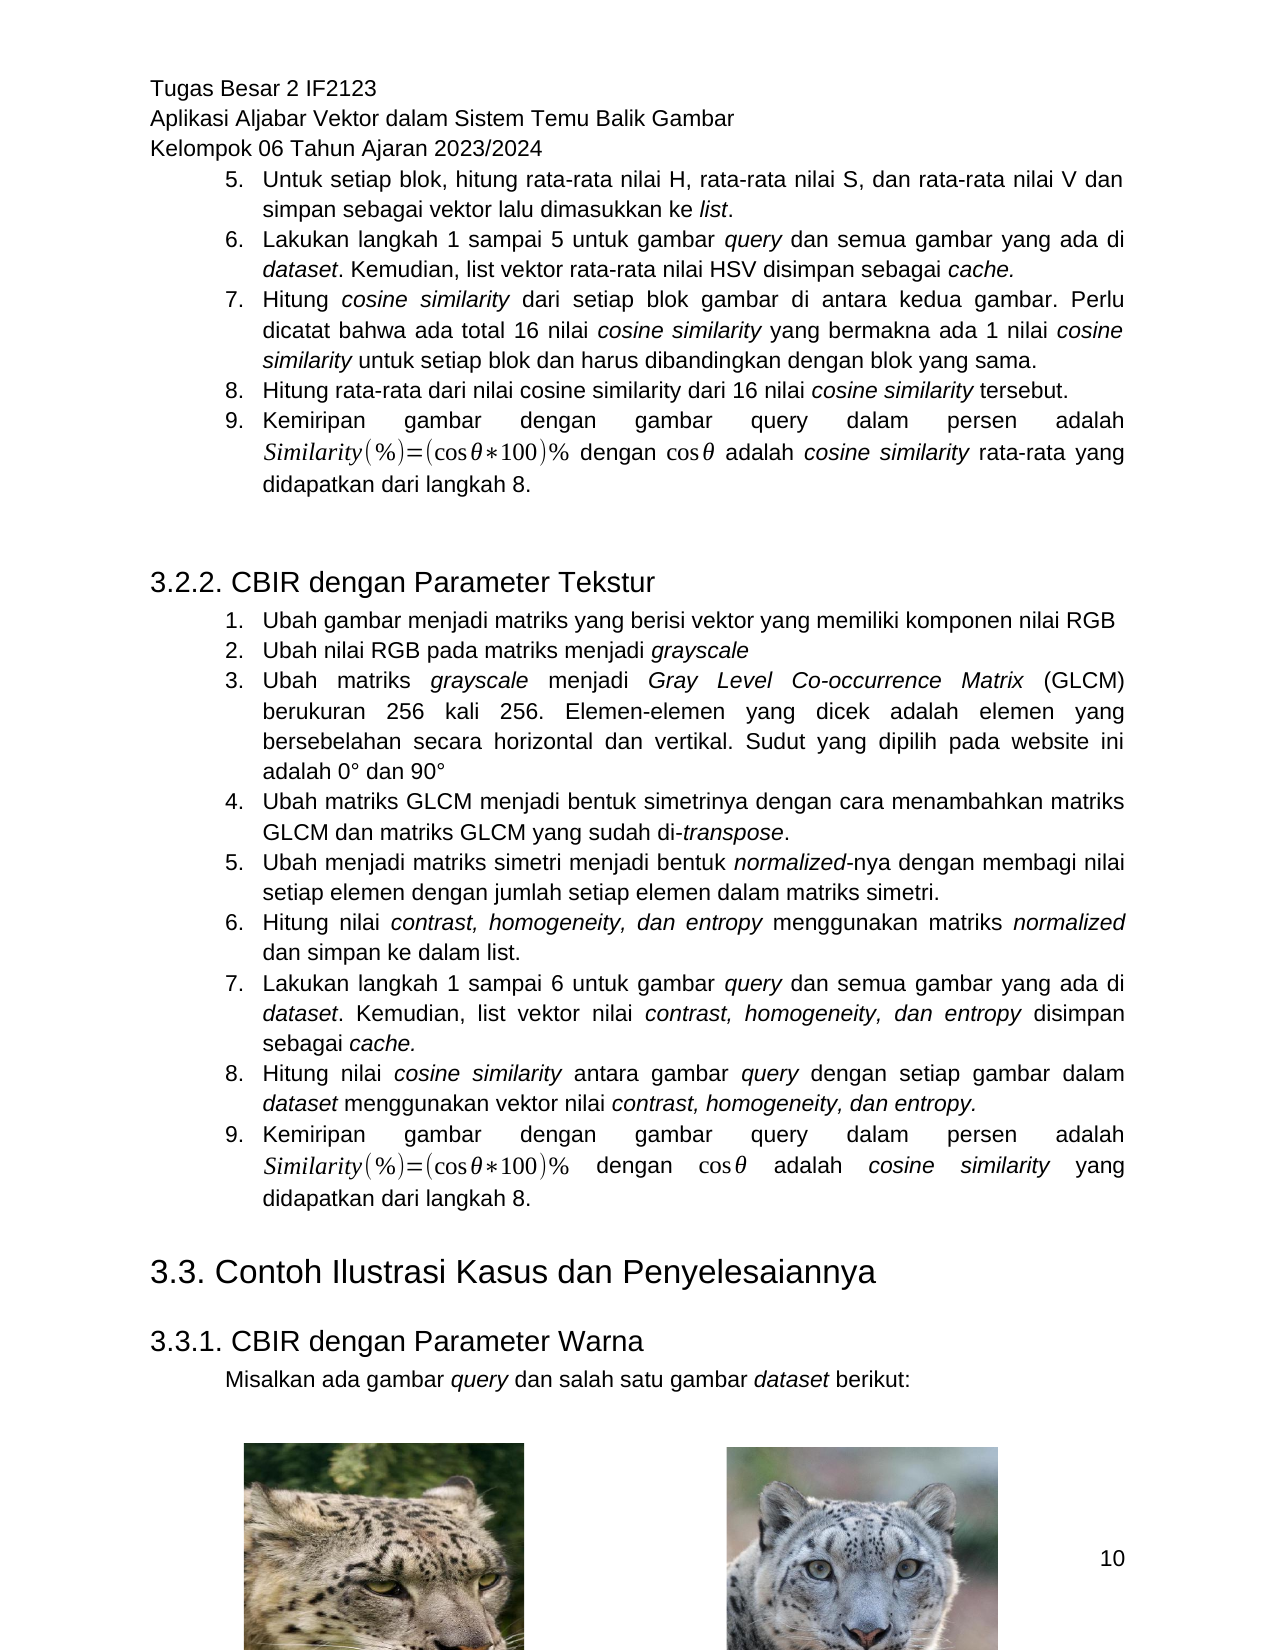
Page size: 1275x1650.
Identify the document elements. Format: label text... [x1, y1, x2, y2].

subtitle 3.2.2. CBIR dengan Parameter Tekstur [150, 565, 1125, 599]
list Hitung rata-rata dari nilai cosine similarity dari 16 nilai cosine similarity tersebut. [225, 377, 1125, 403]
list Hitung cosine similarity dari setiap blok gambar di antara kedua gambar. Perlu dicatat bahwa ada total 16 nilai cosine similarity yang bermakna ada 1 nilai cosine similarity untuk setiap blok dan harus dibandingkan dengan blok yang sama. [225, 286, 1125, 373]
list Hitung nilai contrast, homogeneity, dan entropy menggunakan matriks normalized dan simpan ke dalam list. [225, 909, 1125, 966]
list Hitung nilai cosine similarity antara gambar query dengan setiap gambar dalam dataset menggunakan vektor nilai contrast, homogeneity, dan entropy. [225, 1060, 1125, 1117]
list Untuk setiap blok, hitung rata-rata nilai H, rata-rata nilai S, dan rata-rata nilai V dan simpan sebagai vektor lalu dimasukkan ke list. [225, 166, 1125, 222]
picture [726, 1447, 998, 1650]
picture [243, 1443, 525, 1650]
list Ubah matriks grayscale menjadi Gray Level Co-occurrence Matrix (GLCM) berukuran 256 kali 256. Elemen-elemen yang dicek adalah elemen yang bersebelahan secara horizontal dan vertikal. Sudut yang dipilih pada website ini adalah 0° dan 90° [225, 667, 1125, 784]
list Kemiripan gambar dengan gambar query dalam persen adalah dengan adalah cosine similarity rata-rata yang didapatkan dari langkah 8. [225, 407, 1125, 498]
list Lakukan langkah 1 sampai 6 untuk gambar query dan semua gambar yang ada di dataset. Kemudian, list vektor nilai contrast, homogeneity, dan entropy disimpan sebagai cache. [225, 969, 1125, 1056]
list Ubah matriks GLCM menjadi bentuk simetrinya dengan cara menambahkan matriks GLCM dan matriks GLCM yang sudah di-transpose. [225, 788, 1125, 845]
list Ubah menjadi matriks simetri menjadi bentuk normalized-nya dengan membagi nilai setiap elemen dengan jumlah setiap elemen dalam matriks simetri. [225, 849, 1125, 905]
list Lakukan langkah 1 sampai 5 untuk gambar query dan semua gambar yang ada di dataset. Kemudian, list vektor rata-rata nilai HSV disimpan sebagai cache. [225, 226, 1125, 283]
list Ubah gambar menjadi matriks yang berisi vektor yang memiliki komponen nilai RGB [225, 607, 1125, 633]
subtitle 3.3.1. CBIR dengan Parameter Warna [150, 1324, 1125, 1358]
list Ubah nilai RGB pada matriks menjadi grayscale [225, 637, 1125, 663]
text Misalkan ada gambar query dan salah satu gambar dataset berikut: [225, 1366, 1125, 1392]
subtitle 3.3. Contoh Ilustrasi Kasus dan Penyelesaiannya [150, 1252, 1125, 1291]
list Kemiripan gambar dengan gambar query dalam persen adalah dengan adalah cosine similarity yang didapatkan dari langkah 8. [225, 1121, 1125, 1211]
